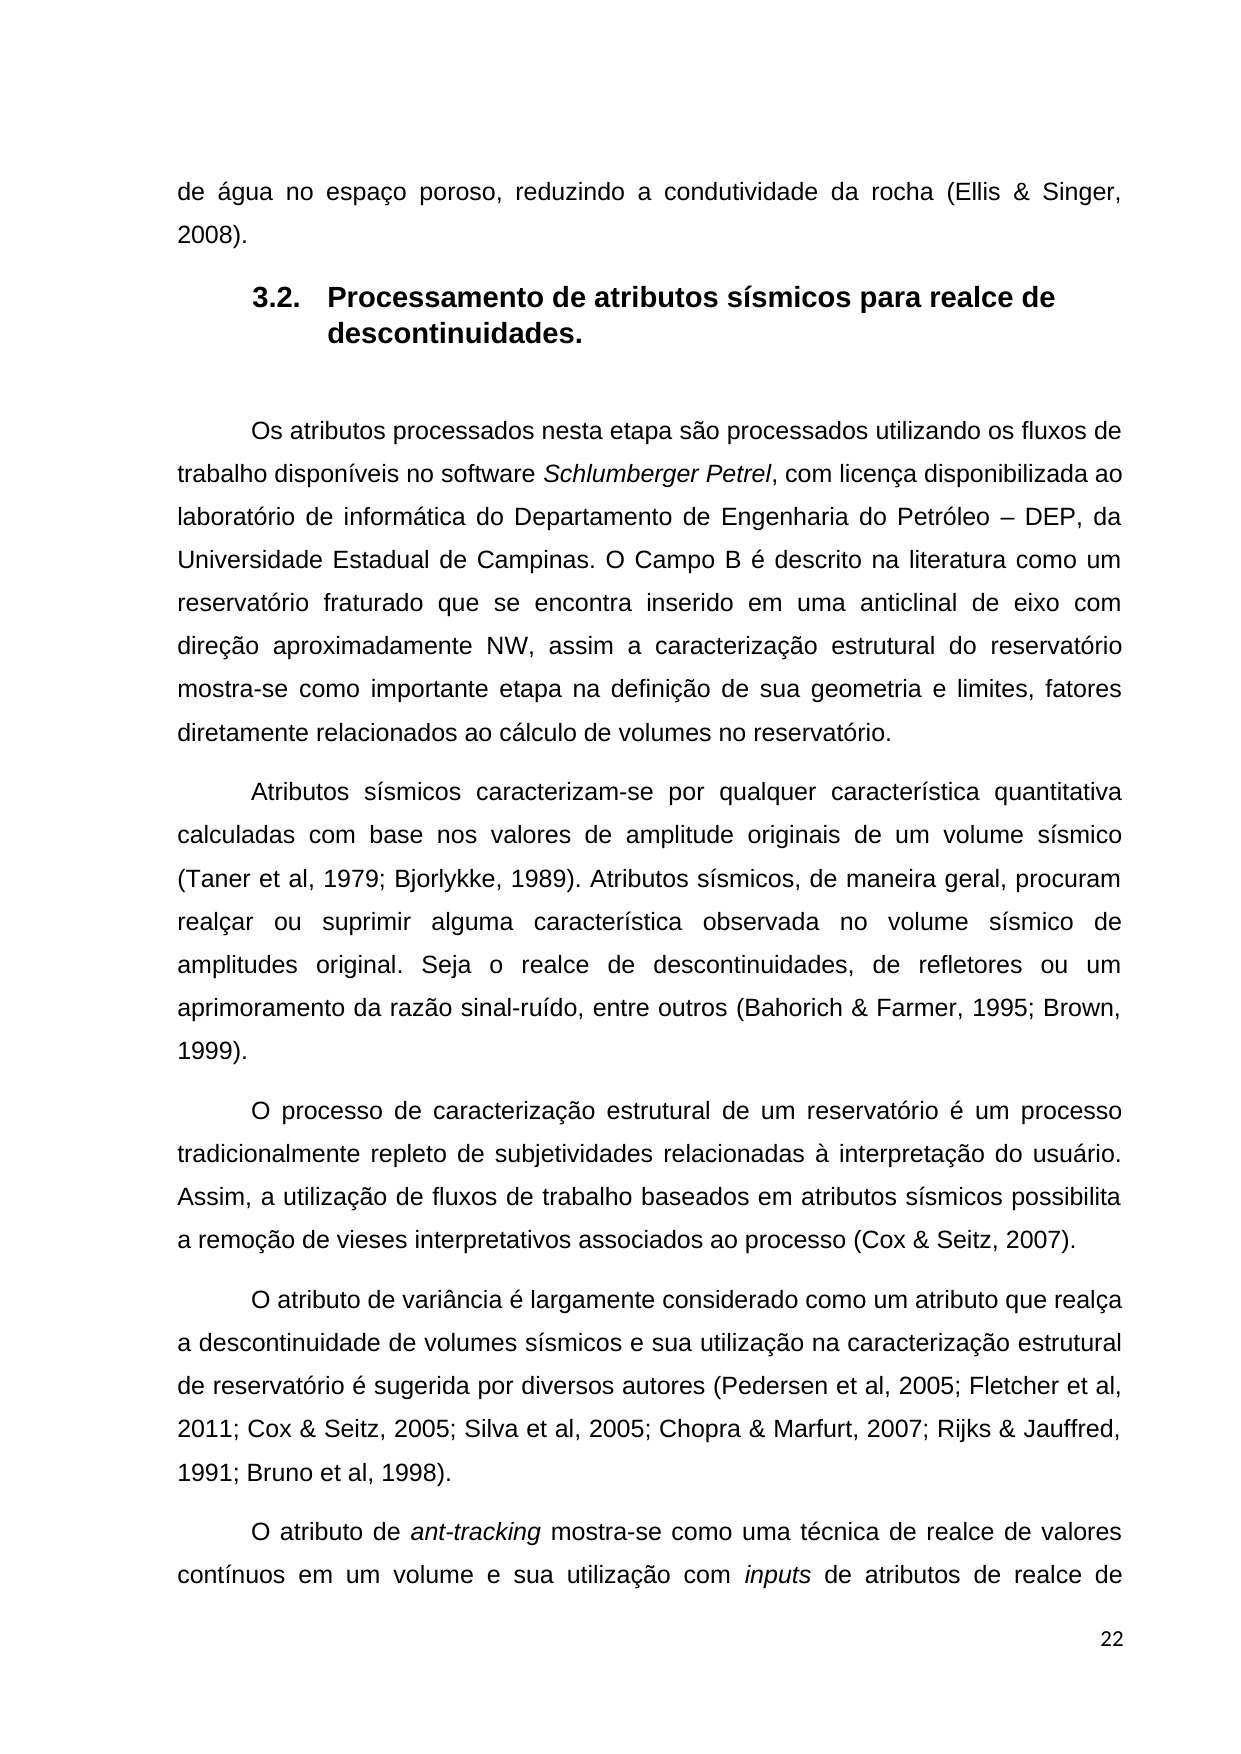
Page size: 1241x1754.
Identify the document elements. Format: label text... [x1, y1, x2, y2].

text Os atributos processados nesta etapa são processados utilizando os fluxos de trabalho disponíveis no software Schlumberger Petrel, com licença disponibilizada ao laboratório de informática do Departamento de Engenharia do Petróleo – DEP, da Universidade Estadual de Campinas. O Campo B é descrito na literatura como um reservatório fraturado que se encontra inserido em uma anticlinal de eixo com direção aproximadamente NW, assim a caracterização estrutural do reservatório mostra-se como importante etapa na definição de sua geometria e limites, fatores diretamente relacionados ao cálculo de volumes no reservatório. [177, 416, 1123, 746]
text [177, 177, 1123, 249]
text O atributo de variância é largamente considerado como um atributo que realça a descontinuidade de volumes sísmicos e sua utilização na caracterização estrutural de reservatório é sugerida por diversos autores (Pedersen et al, 2005; Fletcher et al, 2011; Cox & Seitz, 2005; Silva et al, 2005; Chopra & Marfurt, 2007; Rijks & Jauffred, 1991; Bruno et al, 1998). [177, 1285, 1123, 1486]
text O processo de caracterização estrutural de um reservatório é um processo tradicionalmente repleto de subjetividades relacionadas à interpretação do usuário. Assim, a utilização de fluxos de trabalho baseados em atributos sísmicos possibilita a remoção de vieses interpretativos associados ao processo (Cox & Seitz, 2007). [177, 1096, 1123, 1254]
text Atributos sísmicos caracterizam-se por qualquer característica quantitativa calculadas com base nos valores de amplitude originais de um volume sísmico (Taner et al, 1979; Bjorlykke, 1989). Atributos sísmicos, de maneira geral, procuram realçar ou suprimir alguma característica observada no volume sísmico de amplitudes original. Seja o realce de descontinuidades, de refletores ou um aprimoramento da razão sinal-ruído, entre outros (Bahorich & Farmer, 1995; Brown, 1999). [177, 777, 1123, 1065]
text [177, 1517, 1123, 1589]
list Processamento de atributos sísmicos para realce de descontinuidades. [252, 280, 1123, 349]
